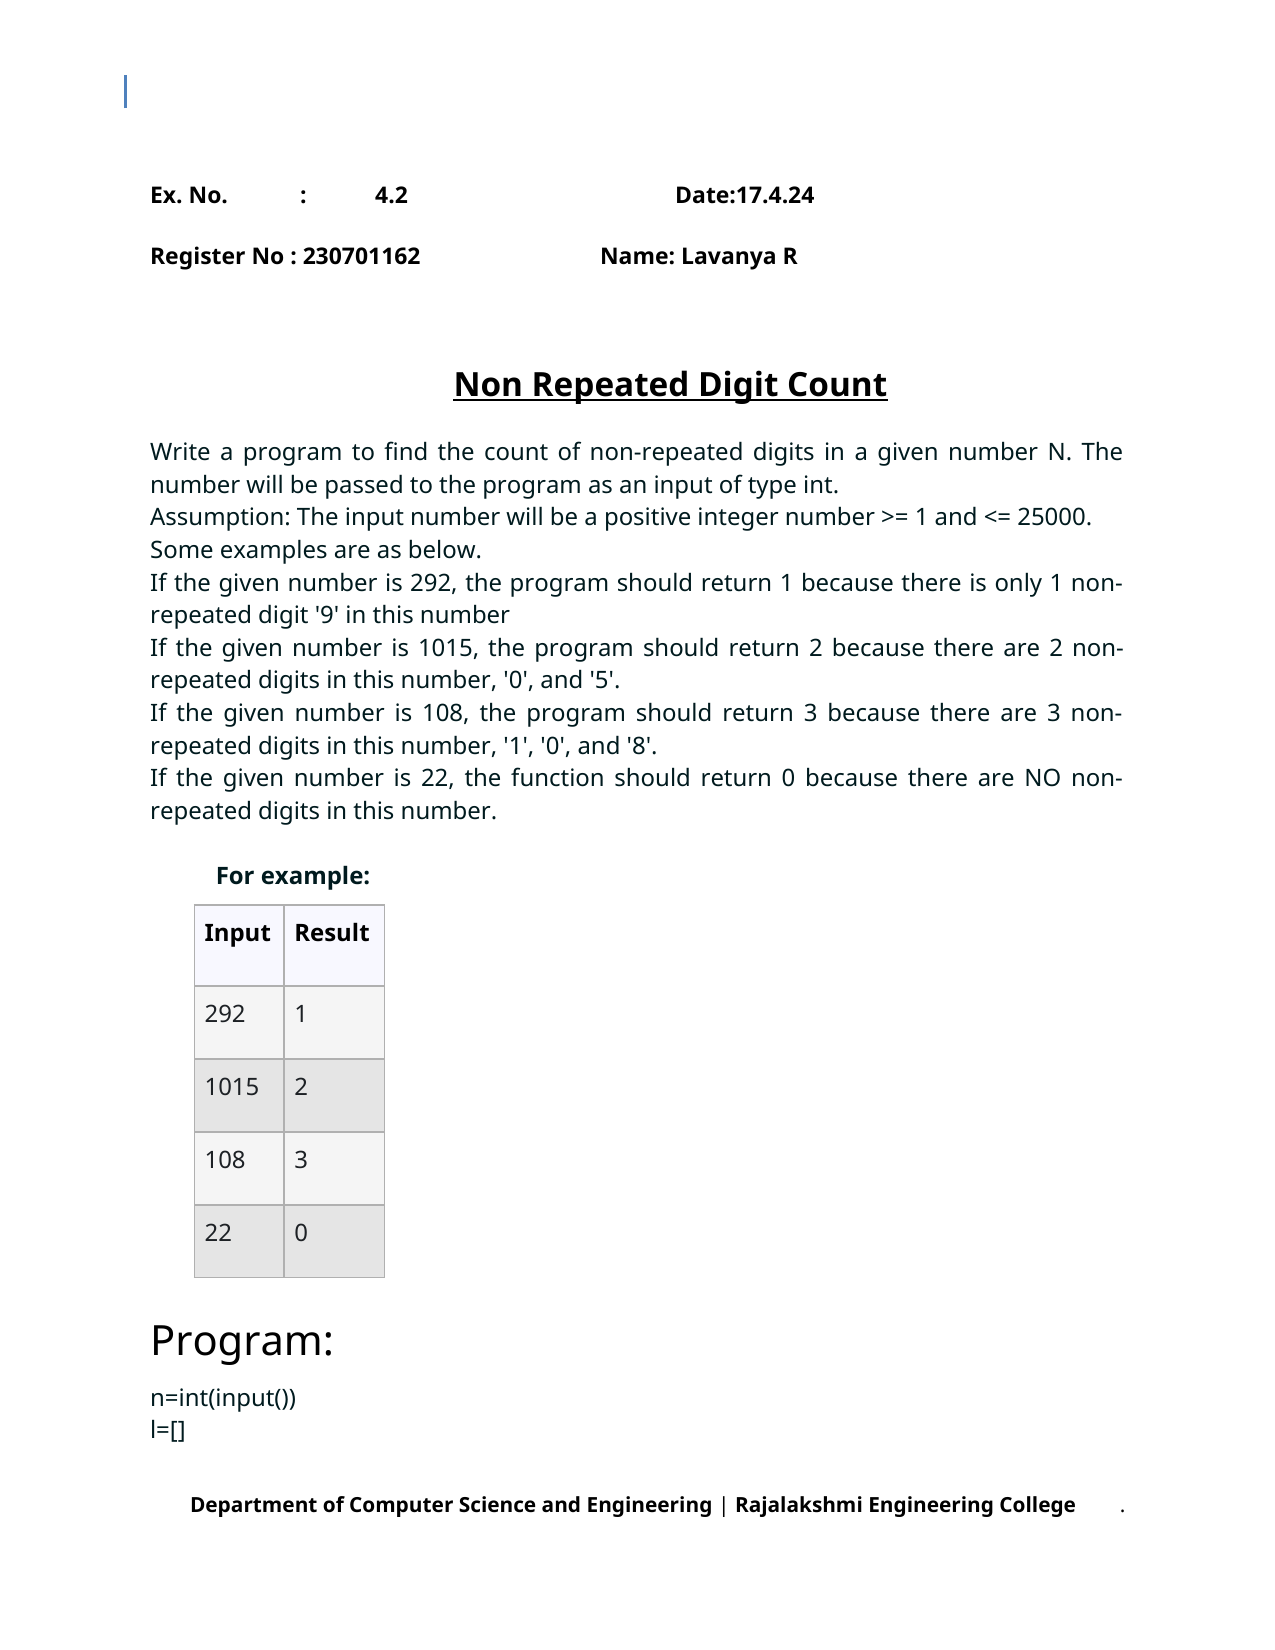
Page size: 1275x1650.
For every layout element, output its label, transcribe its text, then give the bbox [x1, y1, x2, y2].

text If the given number is 1015, the program should return 2 because there are 2 non-repeated digits in this number, '0', and '5'. [150, 631, 1125, 696]
text Non Repeated Digit Count [216, 360, 1125, 406]
text If the given number is 108, the program should return 3 because there are 3 non-repeated digits in this number, '1', '0', and '8'. [150, 696, 1125, 761]
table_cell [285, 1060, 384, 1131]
text Ex. No. : 4.2 Date:17.4.24 [150, 179, 1125, 210]
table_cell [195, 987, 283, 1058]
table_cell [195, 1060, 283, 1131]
text n=int(input()) [150, 1380, 1125, 1413]
text Program: [150, 1278, 1125, 1368]
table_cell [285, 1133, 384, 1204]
text l=[] [150, 1413, 1125, 1446]
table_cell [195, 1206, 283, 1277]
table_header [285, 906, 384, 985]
text If the given number is 22, the function should return 0 because there are NO non-repeated digits in this number. [150, 761, 1125, 826]
text Some examples are as below. [150, 533, 1125, 565]
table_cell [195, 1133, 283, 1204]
text Register No : 230701162 Name: Lavanya R [150, 239, 1125, 271]
text Write a program to find the count of non-repeated digits in a given number N. The number will be passed to the program as an input of type int. [150, 435, 1125, 500]
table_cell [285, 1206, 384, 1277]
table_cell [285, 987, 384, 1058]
text If the given number is 292, the program should return 1 because there is only 1 non-repeated digit '9' in this number [150, 565, 1125, 631]
text Assumption: The input number will be a positive integer number >= 1 and <= 25000. [150, 500, 1125, 533]
text For example: [216, 859, 1125, 891]
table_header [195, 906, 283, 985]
